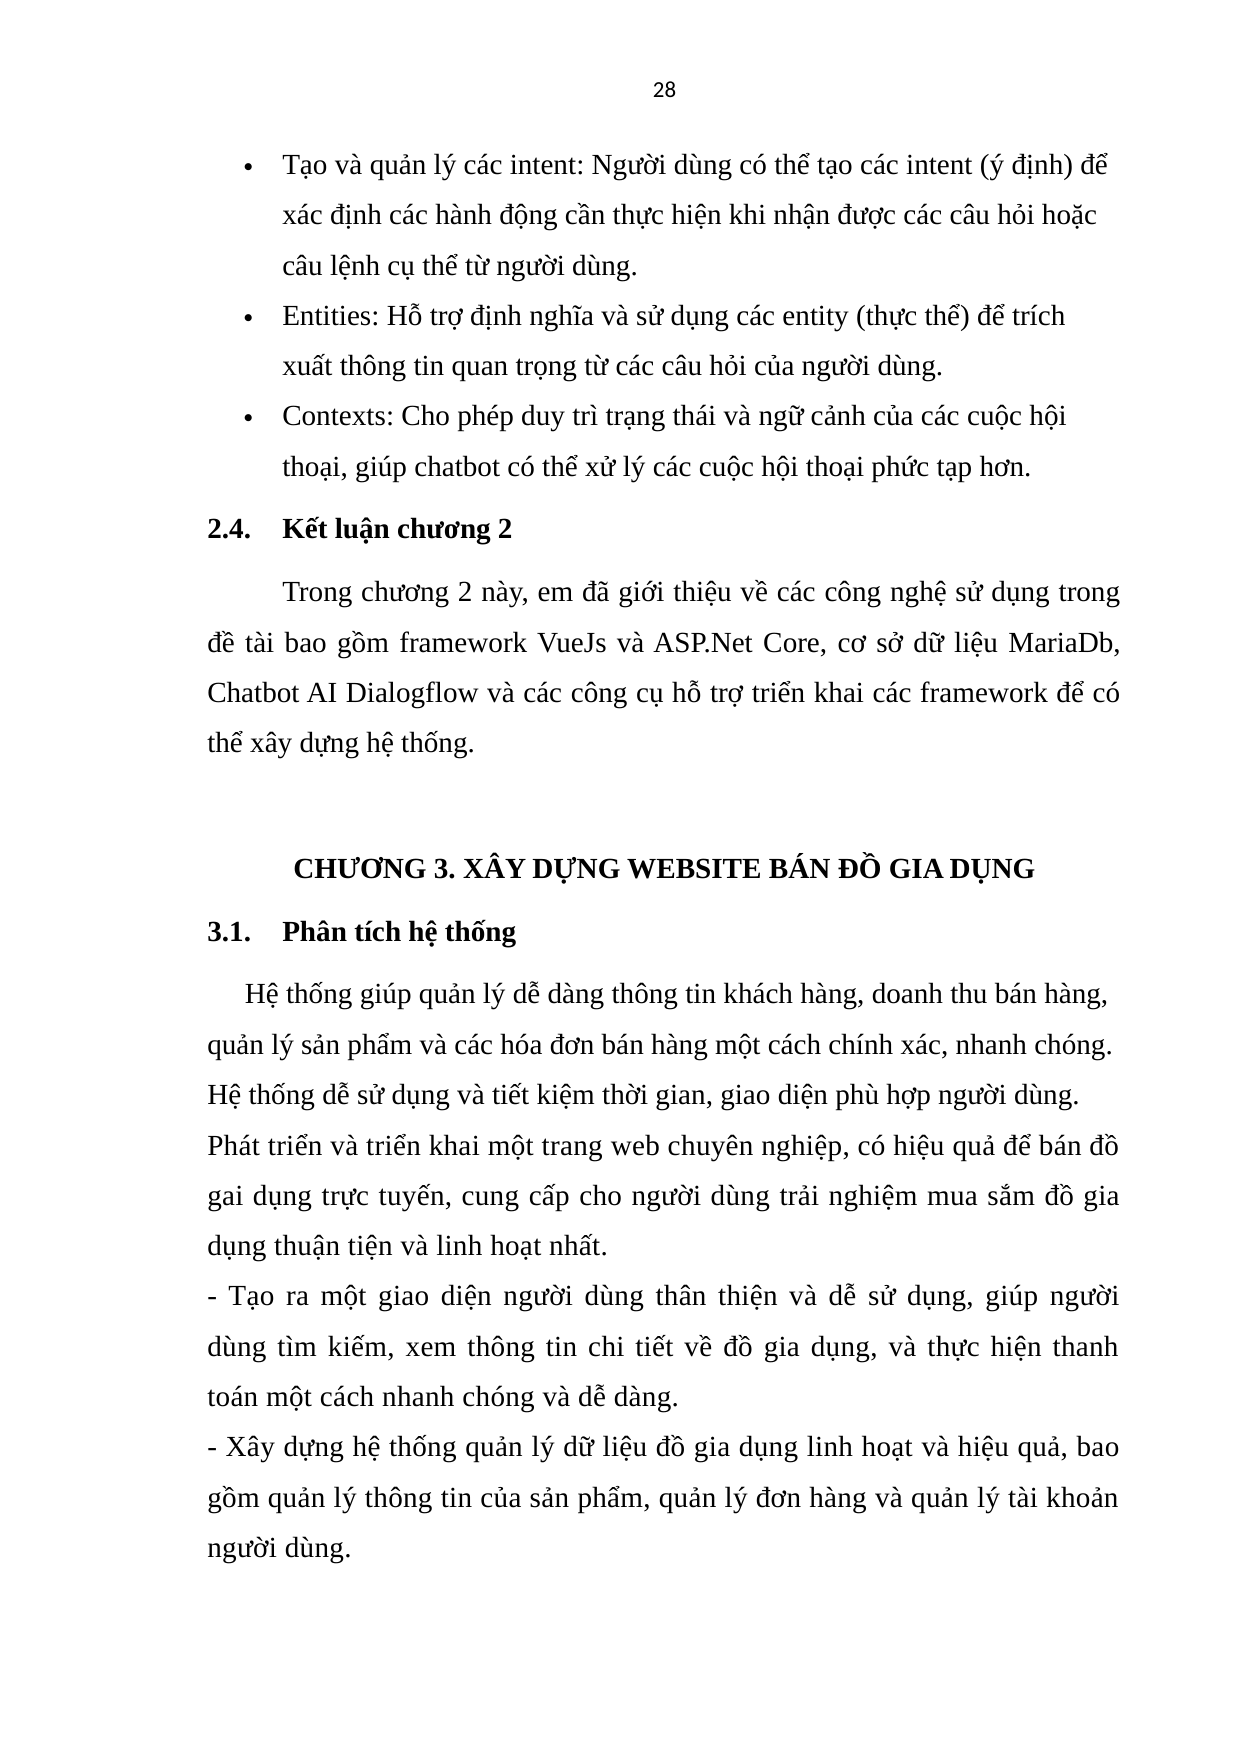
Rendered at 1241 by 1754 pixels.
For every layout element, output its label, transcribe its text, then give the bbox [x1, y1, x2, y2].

text - Xây dựng hệ thống quản lý dữ liệu đồ gia dụng linh hoạt và hiệu quả, bao gồm quản lý thông tin của sản phẩm, quản lý đơn hàng và quản lý tài khoản người dùng. [207, 1429, 1122, 1564]
list Contexts: Cho phép duy trì trạng thái và ngữ cảnh của các cuộc hội thoại, giúp chatbot có thể xử lý các cuộc hội thoại phức tạp hơn. [244, 398, 1122, 482]
subtitle CHƯƠNG 3. XÂY DỰNG WEBSITE BÁN ĐỒ GIA DỤNG [207, 851, 1122, 884]
list Tạo và quản lý các intent: Người dùng có thể tạo các intent (ý định) để xác định các hành động cần thực hiện khi nhận được các câu hỏi hoặc câu lệnh cụ thể từ người dùng. [244, 147, 1122, 281]
subtitle Kết luận chương 2 [207, 512, 1122, 545]
text - Tạo ra một giao diện người dùng thân thiện và dễ sử dụng, giúp người dùng tìm kiếm, xem thông tin chi tiết về đồ gia dụng, và thực hiện thanh toán một cách nhanh chóng và dễ dàng. [207, 1278, 1122, 1413]
text Hệ thống giúp quản lý dễ dàng thông tin khách hàng, doanh thu bán hàng, quản lý sản phẩm và các hóa đơn bán hàng một cách chính xác, nhanh chóng. Hệ thống dễ sử dụng và tiết kiệm thời gian, giao diện phù hợp người dùng. [207, 977, 1122, 1111]
list Entities: Hỗ trợ định nghĩa và sử dụng các entity (thực thể) để trích xuất thông tin quan trọng từ các câu hỏi của người dùng. [244, 298, 1122, 382]
text Trong chương 2 này, em đã giới thiệu về các công nghệ sử dụng trong đề tài bao gồm framework VueJs và ASP.Net Core, cơ sở dữ liệu MariaDb, Chatbot AI Dialogflow và các công cụ hỗ trợ triển khai các framework để có thể xây dựng hệ thống. [207, 574, 1122, 759]
text Phát triển và triển khai một trang web chuyên nghiệp, có hiệu quả để bán đồ gai dụng trực tuyến, cung cấp cho người dùng trải nghiệm mua sắm đồ gia dụng thuận tiện và linh hoạt nhất. [207, 1128, 1122, 1262]
subtitle Phân tích hệ thống [207, 914, 1122, 947]
